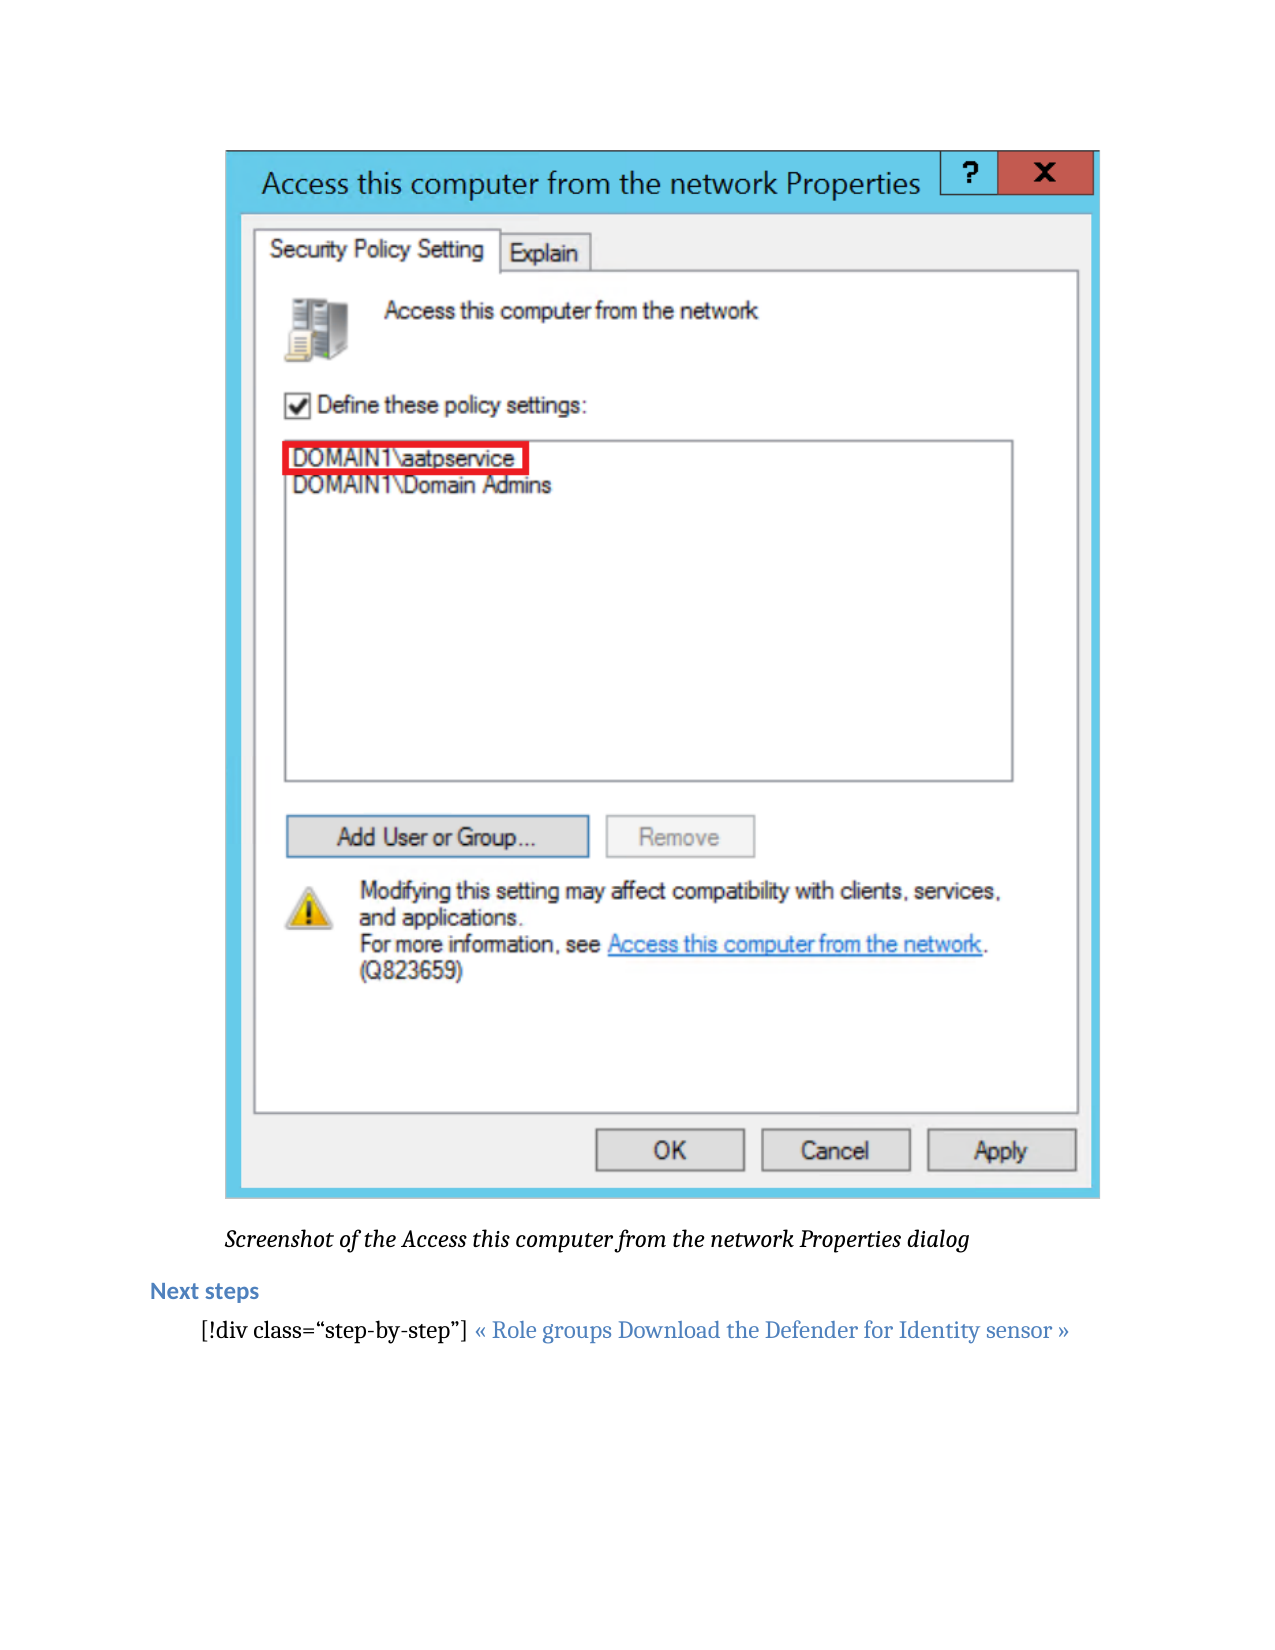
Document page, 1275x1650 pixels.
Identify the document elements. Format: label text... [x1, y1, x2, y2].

subtitle Next steps [150, 1275, 1125, 1305]
list Screenshot of the Access this computer from the network Properties dialog [175, 1225, 1125, 1254]
picture [225, 150, 1100, 1199]
text [!div class=“step-by-step”] « Role groups Download the Defender for Identity sensor » [200, 1316, 1075, 1344]
